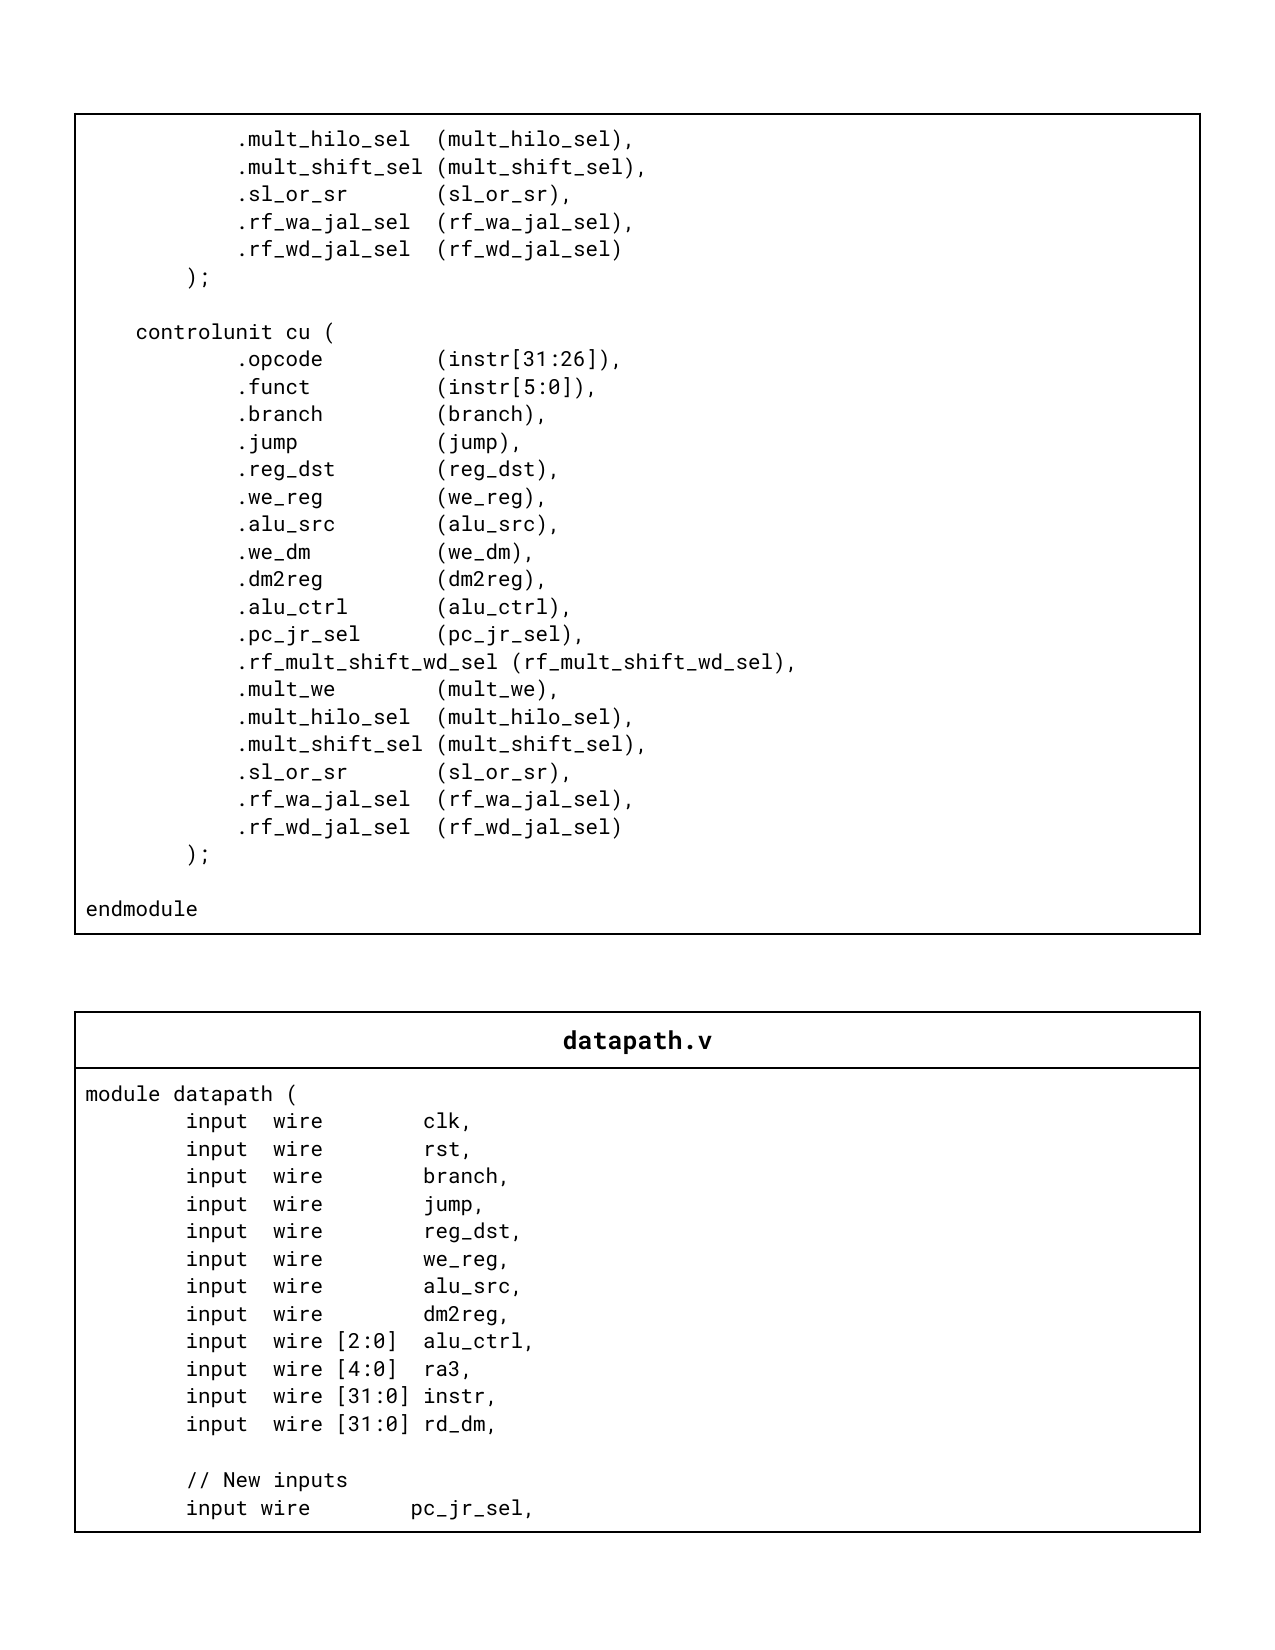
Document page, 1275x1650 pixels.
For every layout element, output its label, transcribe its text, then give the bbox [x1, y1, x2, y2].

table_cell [76, 115, 1199, 933]
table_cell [76, 1069, 1199, 1531]
table_header datapath.v [76, 1013, 1199, 1067]
